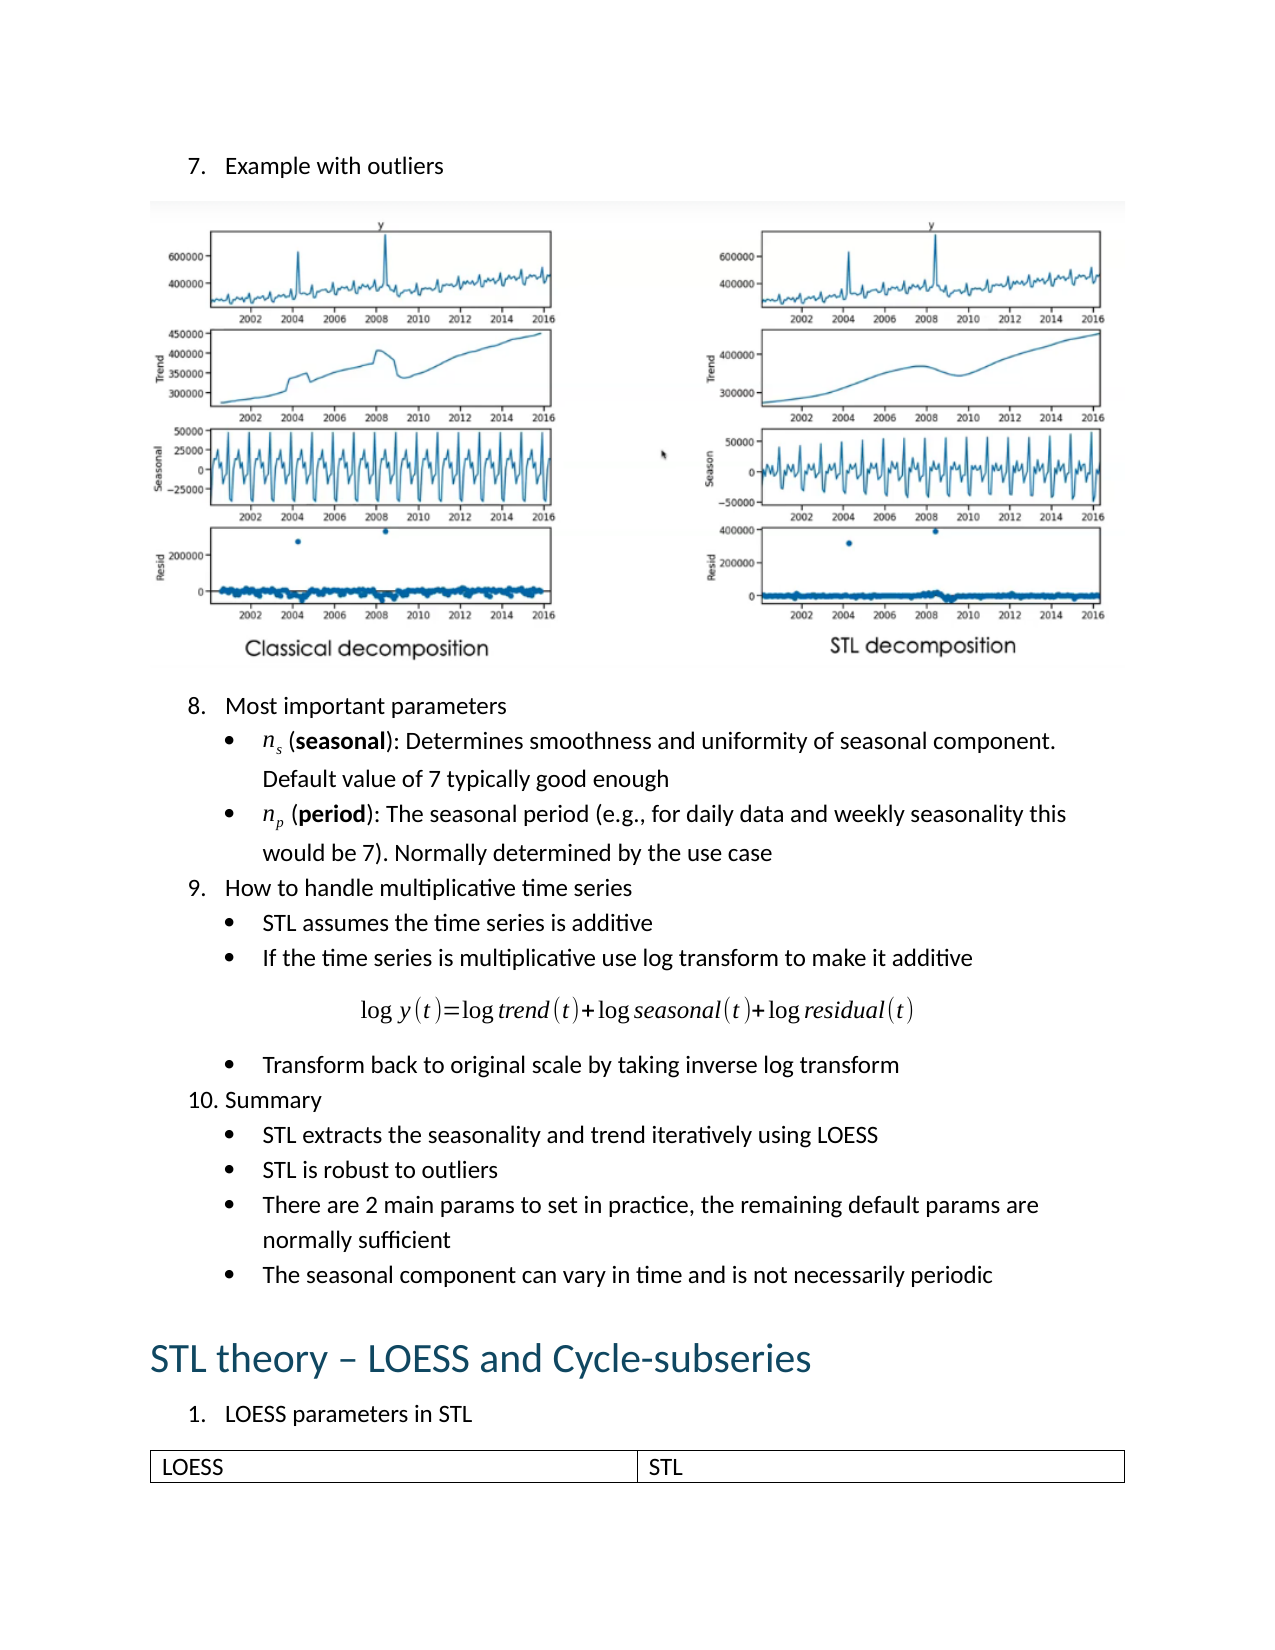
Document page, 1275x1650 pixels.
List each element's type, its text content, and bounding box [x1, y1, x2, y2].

list Transform back to original scale by taking inverse log transform [225, 1049, 1125, 1080]
list How to handle multiplicative time series [187, 872, 1125, 902]
list (period): The seasonal period (e.g., for daily data and weekly seasonality this would be 7). Normally determined by the use case [225, 798, 1125, 867]
list Most important parameters [187, 690, 1125, 720]
picture [150, 201, 1125, 668]
list (seasonal): Determines smoothness and uniformity of seasonal component. Default value of 7 typically good enough [225, 725, 1125, 794]
list STL extracts the seasonality and trend iteratively using LOESS [225, 1119, 1125, 1150]
table_header LOESS [151, 1451, 637, 1482]
list Example with outliers [187, 150, 1125, 181]
table_header STL [638, 1451, 1124, 1482]
list Summary [187, 1084, 1125, 1115]
list There are 2 main params to set in practice, the remaining default params are normally sufficient [225, 1189, 1125, 1255]
list STL is robust to outliers [225, 1154, 1125, 1185]
list STL assumes the time series is additive [225, 907, 1125, 937]
list LOESS parameters in STL [187, 1399, 1125, 1429]
list The seasonal component can vary in time and is not necessarily periodic [225, 1259, 1125, 1290]
list If the time series is multiplicative use log transform to make it additive [225, 942, 1125, 972]
subtitle STL theory – LOESS and Cycle-subseries [150, 1332, 1125, 1383]
